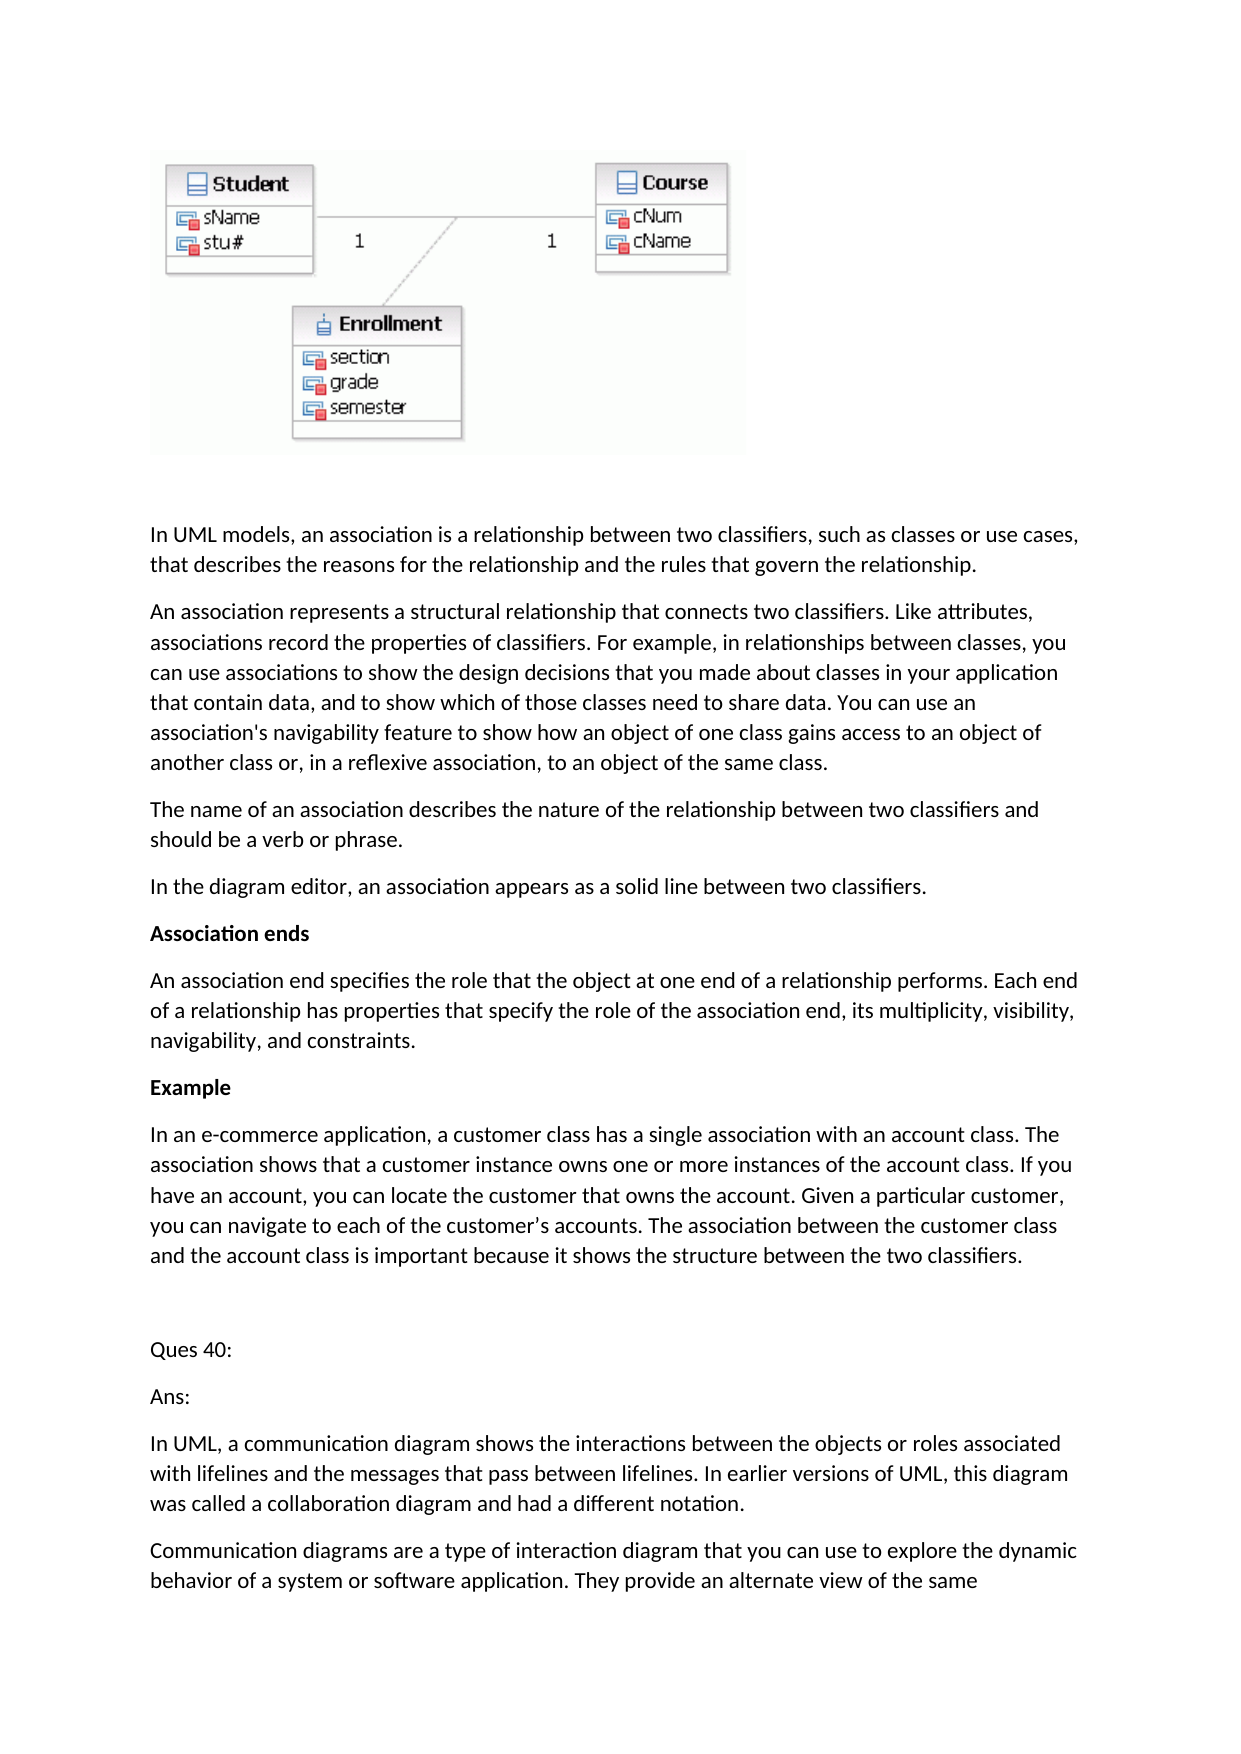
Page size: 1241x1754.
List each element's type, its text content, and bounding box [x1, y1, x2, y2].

text In the diagram editor, an association appears as a solid line between two classifiers. [150, 872, 1090, 900]
text In an e-commerce application, a customer class has a single association with an account class. The association shows that a customer instance owns one or more instances of the account class. If you have an account, you can locate the customer that owns the account. Given a particular customer, you can navigate to each of the customer’s accounts. The association between the customer class and the account class is important because it shows the structure between the two classifiers. [150, 1120, 1090, 1269]
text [150, 1536, 1090, 1594]
text In UML, a communication diagram shows the interactions between the objects or roles associated with lifelines and the messages that pass between lifelines. In earlier versions of UML, this diagram was called a collaboration diagram and had a different notation. [150, 1429, 1090, 1517]
text Ans: [150, 1382, 1090, 1410]
text Ques 40: [150, 1335, 1090, 1363]
text The name of an association describes the nature of the relationship between two classifiers and should be a verb or phrase. [150, 795, 1090, 853]
text Association ends [150, 919, 1090, 947]
text An association end specifies the role that the object at one end of a relationship performs. Each end of a relationship has properties that specify the role of the association end, its multiplicity, visibility, navigability, and constraints. [150, 966, 1090, 1054]
text An association represents a structural relationship that connects two classifiers. Like attributes, associations record the properties of classifiers. For example, in relationships between classes, you can use associations to show the design decisions that you made about classes in your application that contain data, and to show which of those classes need to share data. You can use an association's navigability feature to show how an object of one class gains access to an object of another class or, in a reflexive association, to an object of the same class. [150, 597, 1090, 776]
picture [150, 150, 747, 455]
text In UML models, an association is a relationship between two classifiers, such as classes or use cases, that describes the reasons for the relationship and the rules that govern the relationship. [150, 520, 1090, 578]
text Example [150, 1073, 1090, 1101]
